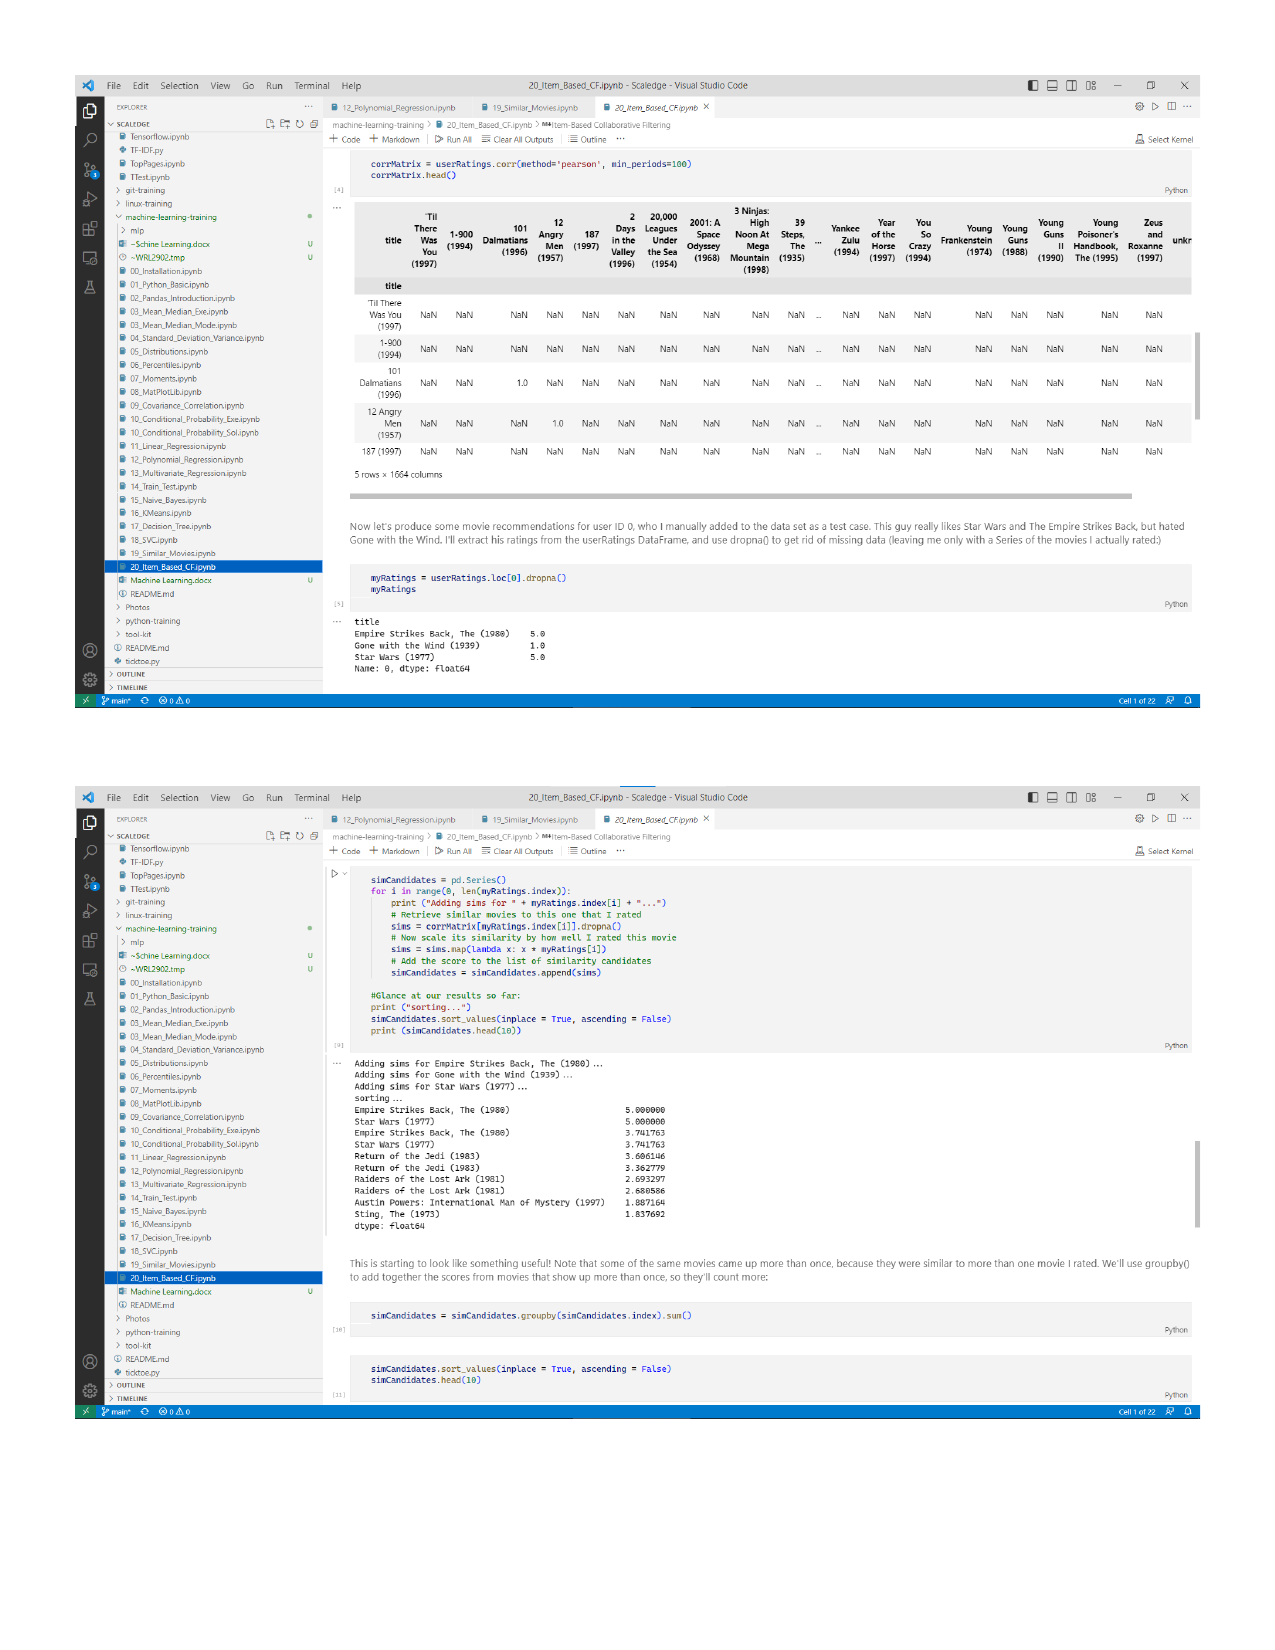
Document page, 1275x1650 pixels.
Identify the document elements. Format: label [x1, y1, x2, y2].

picture [75, 786, 1200, 1419]
picture [75, 75, 1200, 708]
